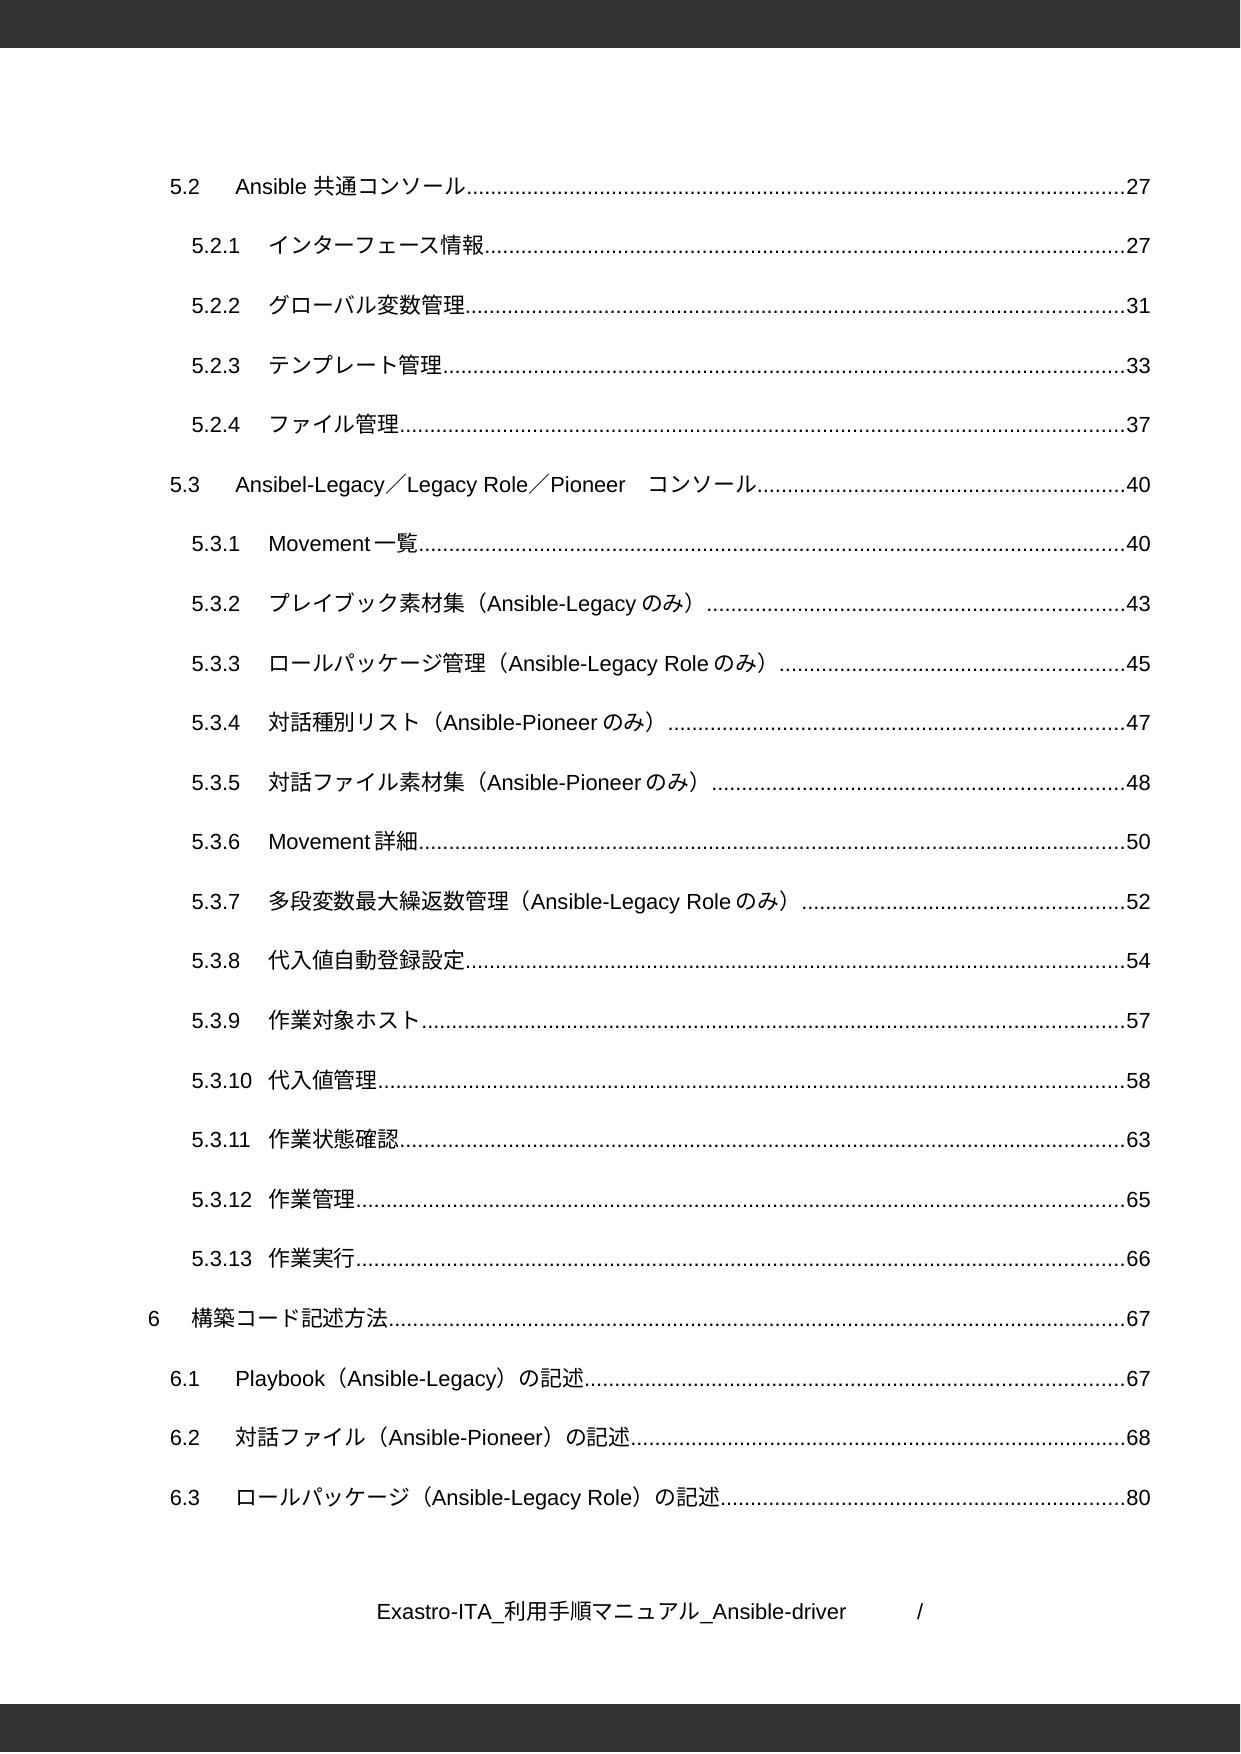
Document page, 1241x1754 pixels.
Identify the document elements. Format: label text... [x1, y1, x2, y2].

text 5.3.3 ロールパッケージ管理（Ansible-Legacy Roleのみ） 45 [191, 632, 1152, 691]
text 5.2.2 グローバル変数管理 31 [191, 274, 1152, 334]
text 5.3.12 作業管理 65 [191, 1168, 1152, 1227]
picture [0, 1704, 1241, 1752]
text 5.2.4 ファイル管理 37 [191, 393, 1152, 453]
text 5.3.1 Movement一覧 40 [191, 512, 1152, 572]
text 5.3.6 Movement詳細 50 [191, 810, 1152, 870]
text 5.3.10 代入値管理 58 [191, 1049, 1152, 1108]
text 5.3.9 作業対象ホスト 57 [191, 989, 1152, 1049]
text 5.3.11 作業状態確認 63 [191, 1108, 1152, 1168]
picture [0, 0, 1241, 48]
text 5.3.7 多段変数最大繰返数管理（Ansible-Legacy Roleのみ） 52 [191, 870, 1152, 929]
text 5.3.5 対話ファイル素材集（Ansible-Pioneerのみ） 48 [191, 751, 1152, 810]
text 5.3.2 プレイブック素材集（Ansible-Legacyのみ） 43 [191, 572, 1152, 632]
text 5.3.4 対話種別リスト（Ansible-Pioneerのみ） 47 [191, 691, 1152, 751]
text 5.2.3 テンプレート管理 33 [191, 334, 1152, 393]
text 5.2 Ansible 共通コンソール 27 [169, 155, 1152, 214]
text 5.3.13 作業実行 66 [191, 1227, 1152, 1287]
text 5.3.8 代入値自動登録設定 54 [191, 929, 1152, 989]
text 6.3 ロールパッケージ（Ansible-Legacy Role）の記述 80 [169, 1466, 1152, 1525]
text 5.3 Ansibel-Legacy／Legacy Role／Pioneer コンソール 40 [169, 453, 1152, 512]
text 6.2 対話ファイル（Ansible-Pioneer）の記述 68 [169, 1406, 1152, 1466]
text 5.2.1 インターフェース情報 27 [191, 214, 1152, 274]
text 6.1 Playbook（Ansible-Legacy）の記述 67 [169, 1347, 1152, 1406]
text 6 構築コード記述方法 67 [148, 1287, 1152, 1347]
